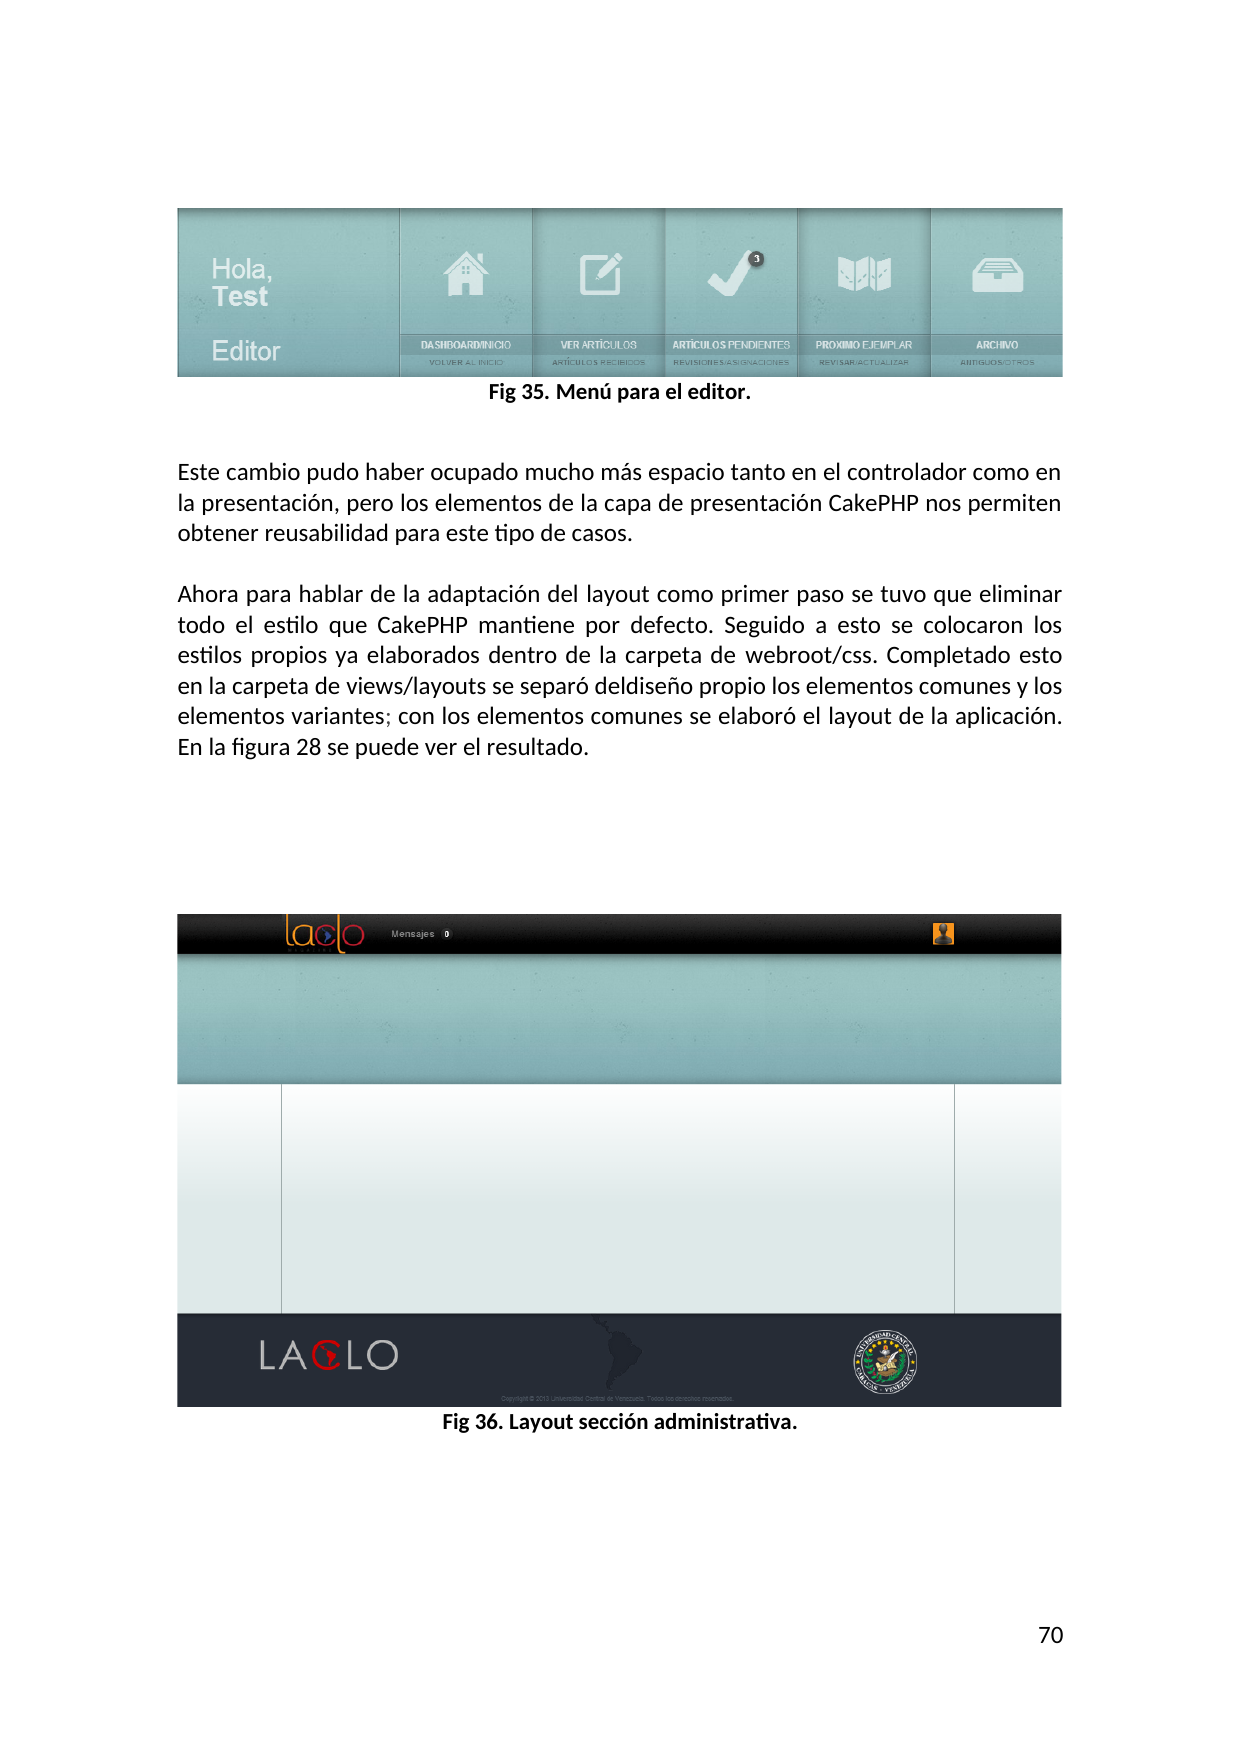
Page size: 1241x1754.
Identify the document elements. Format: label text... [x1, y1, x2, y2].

text Este cambio pudo haber ocupado mucho más espacio tanto en el controlador como en la presentación, pero los elementos de la capa de presentación CakePHP nos permiten obtener reusabilidad para este tipo de casos. [177, 456, 1063, 548]
picture [177, 208, 1063, 377]
text Ahora para hablar de la adaptación del layout como primer paso se tuvo que eliminar todo el estilo que CakePHP mantiene por defecto. Seguido a esto se colocaron los estilos propios ya elaborados dentro de la carpeta de webroot/css. Completado esto en la carpeta de views/layouts se separó deldiseño propio los elementos comunes y los elementos variantes; con los elementos comunes se elaboró el layout de la aplicación. En la figura 28 se puede ver el resultado. [177, 578, 1063, 761]
picture [177, 914, 1062, 1407]
